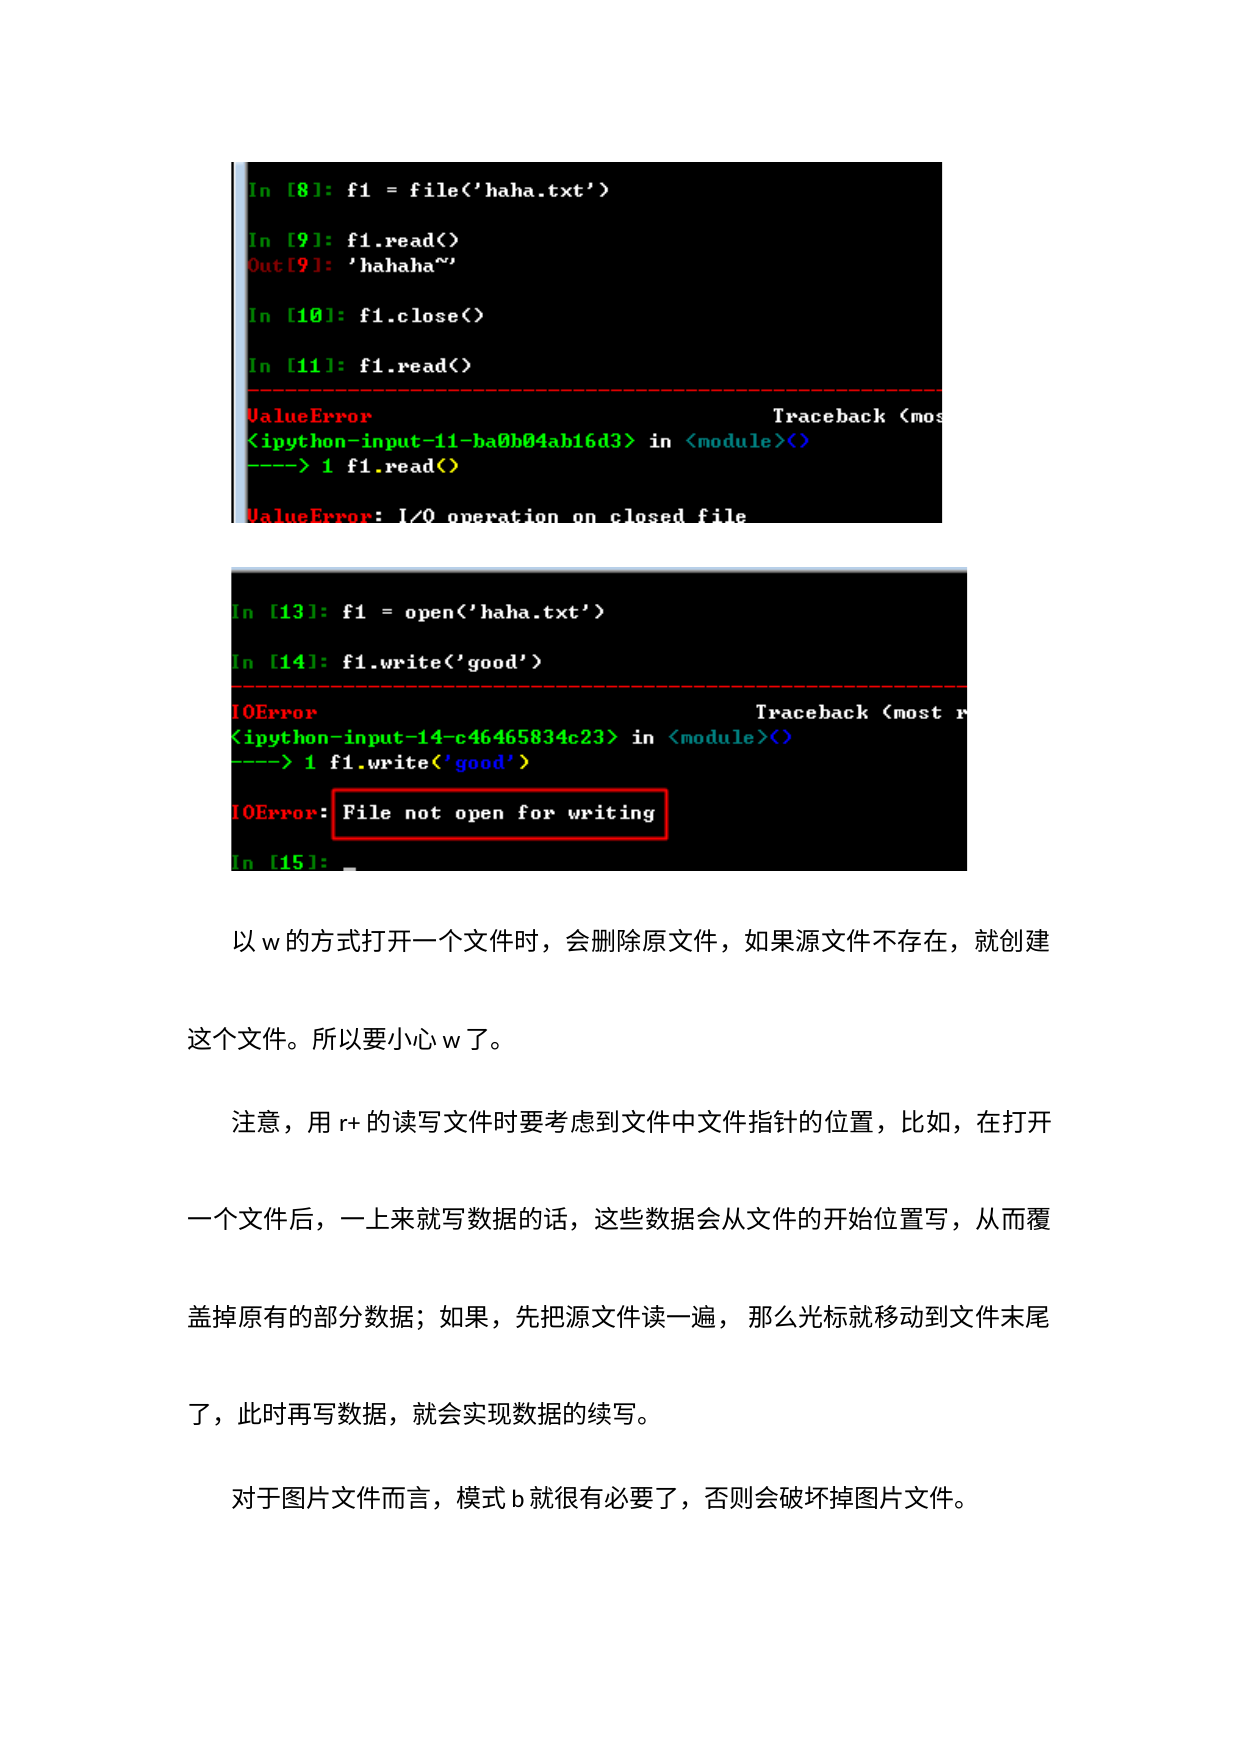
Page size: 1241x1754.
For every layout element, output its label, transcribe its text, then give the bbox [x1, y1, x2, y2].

picture [231, 567, 968, 871]
text 以w的方式打开一个文件时，会删除原文件，如果源文件不存在，就创建这个文件。所以要小心w了。 [187, 907, 1053, 1070]
text 注意，用 r+ 的读写文件时要考虑到文件中文件指针的位置，比如，在打开一个文件后，一上来就写数据的话，这些数据会从文件的开始位置写，从而覆盖掉原有的部分数据；如果，先把源文件读一遍， 那么光标就移动到文件末尾了，此时再写数据，就会实现数据的续写。 [187, 1088, 1053, 1446]
picture [231, 162, 943, 523]
text 对于图片文件而言，模式b就很有必要了，否则会破坏掉图片文件。 [187, 1464, 1053, 1529]
